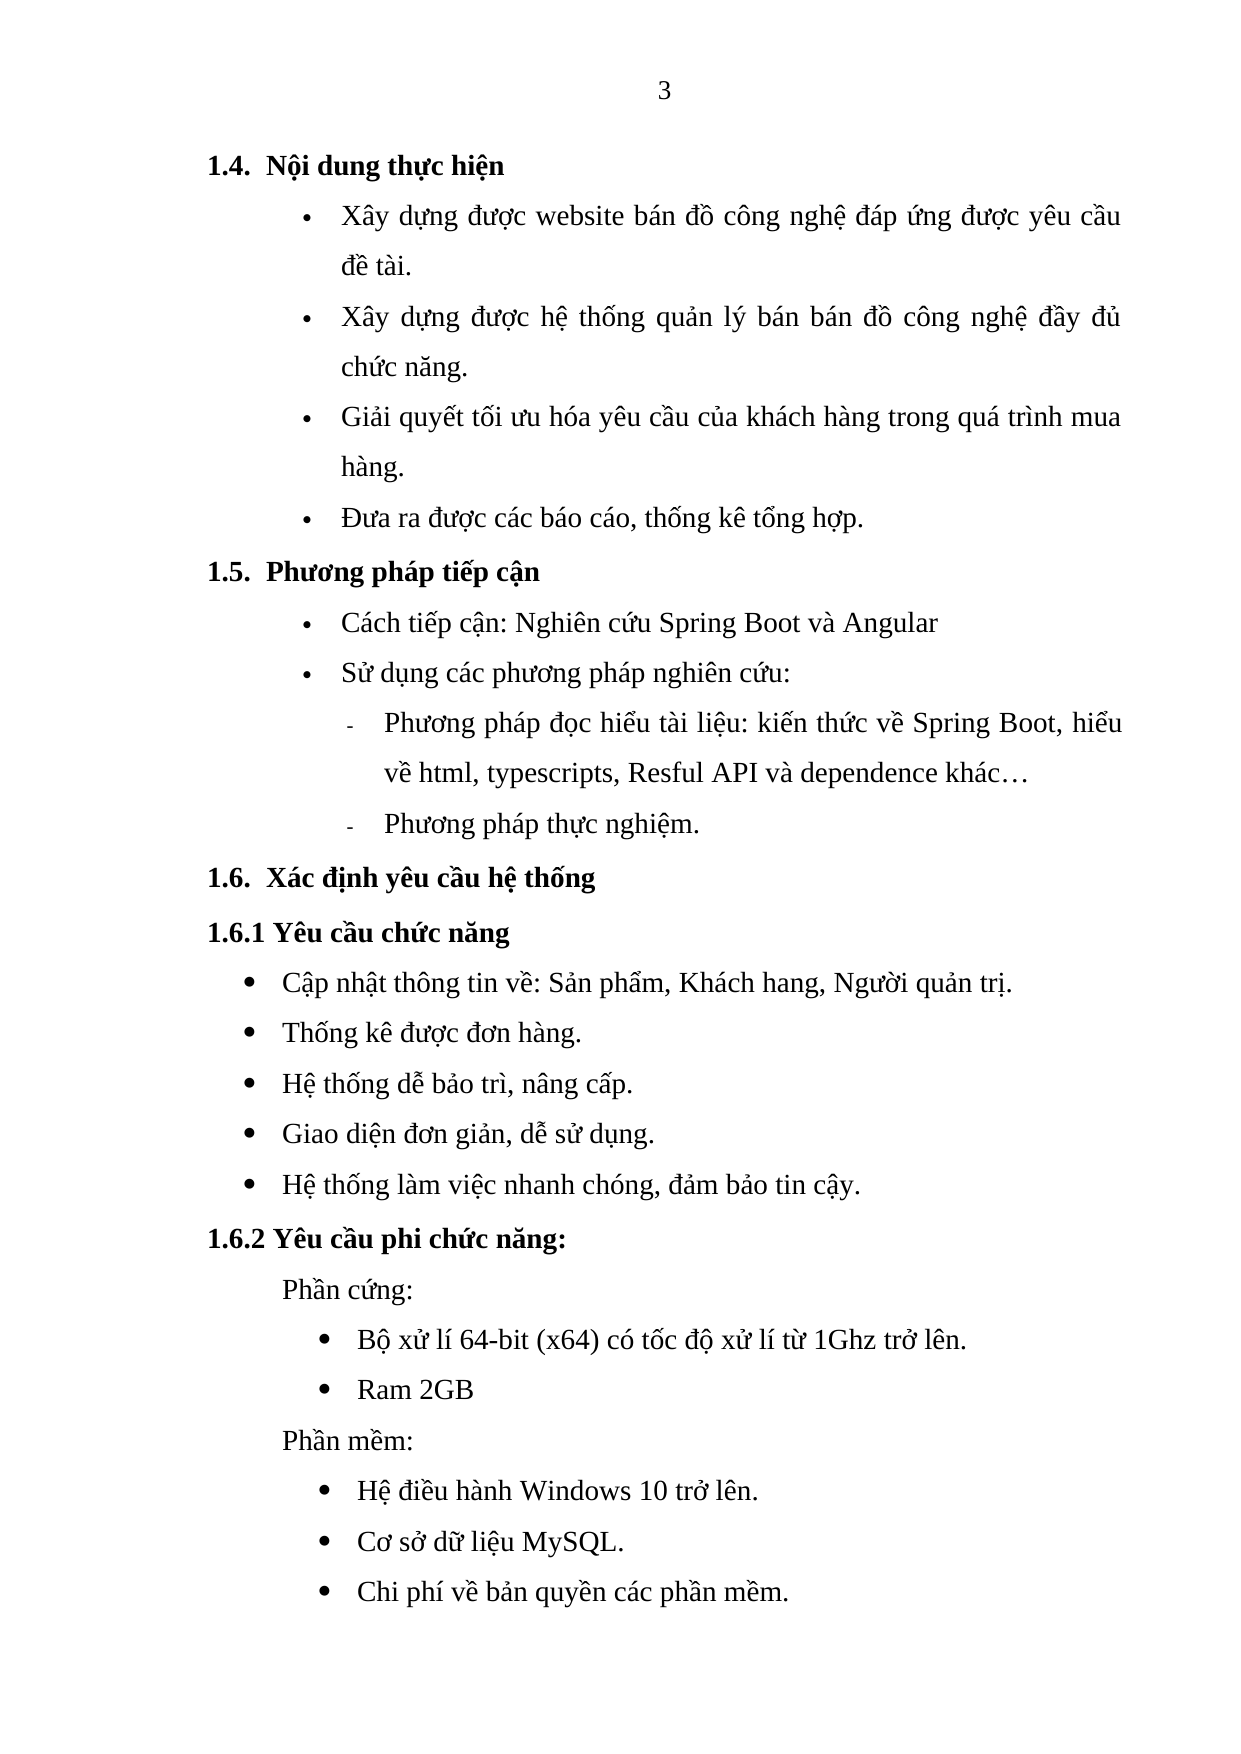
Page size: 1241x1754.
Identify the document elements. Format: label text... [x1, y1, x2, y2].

list Cơ sở dữ liệu MySQL. [319, 1524, 1122, 1557]
subtitle 1.6.1 Yêu cầu chức năng [207, 915, 1122, 948]
list Cập nhật thông tin về: Sản phẩm, Khách hang, Người quản trị. [244, 965, 1122, 999]
list Đưa ra được các báo cáo, thống kê tổng hợp. [303, 500, 1122, 533]
list Cách tiếp cận: Nghiên cứu Spring Boot và Angular [303, 605, 1122, 638]
list Ram 2GB [319, 1372, 1122, 1406]
text Phần cứng: [207, 1272, 1122, 1305]
list Hệ thống dễ bảo trì, nâng cấp. [244, 1066, 1122, 1100]
list Chi phí về bản quyền các phần mềm. [319, 1574, 1122, 1608]
list Thống kê được đơn hàng. [244, 1016, 1122, 1049]
list Giải quyết tối ưu hóa yêu cầu của khách hàng trong quá trình mua hàng. [303, 399, 1122, 483]
list Xây dựng được website bán đồ công nghệ đáp ứng được yêu cầu đề tài. [303, 198, 1122, 282]
text Phần mềm: [282, 1423, 1122, 1456]
subtitle 1.6.2 Yêu cầu phi chức năng: [207, 1221, 1122, 1255]
list Phương pháp đọc hiểu tài liệu: kiến thức về Spring Boot, hiểu về html, typescripts, Resful API và dependence khác… [346, 705, 1122, 789]
list Xây dựng được hệ thống quản lý bán bán đồ công nghệ đầy đủ chức năng. [303, 299, 1122, 382]
list Giao diện đơn giản, dễ sử dụng. [244, 1116, 1122, 1150]
list Phương pháp thực nghiệm. [346, 806, 1122, 839]
subtitle Phương pháp tiếp cận [207, 554, 1122, 588]
list Sử dụng các phương pháp nghiên cứu: [303, 655, 1122, 688]
subtitle Xác định yêu cầu hệ thống [207, 860, 1122, 894]
list Hệ điều hành Windows 10 trở lên. [319, 1473, 1122, 1507]
list Hệ thống làm việc nhanh chóng, đảm bảo tin cậy. [244, 1167, 1122, 1201]
subtitle Nội dung thực hiện [207, 148, 1122, 181]
list Bộ xử lí 64-bit (x64) có tốc độ xử lí từ 1Ghz trở lên. [319, 1322, 1122, 1356]
